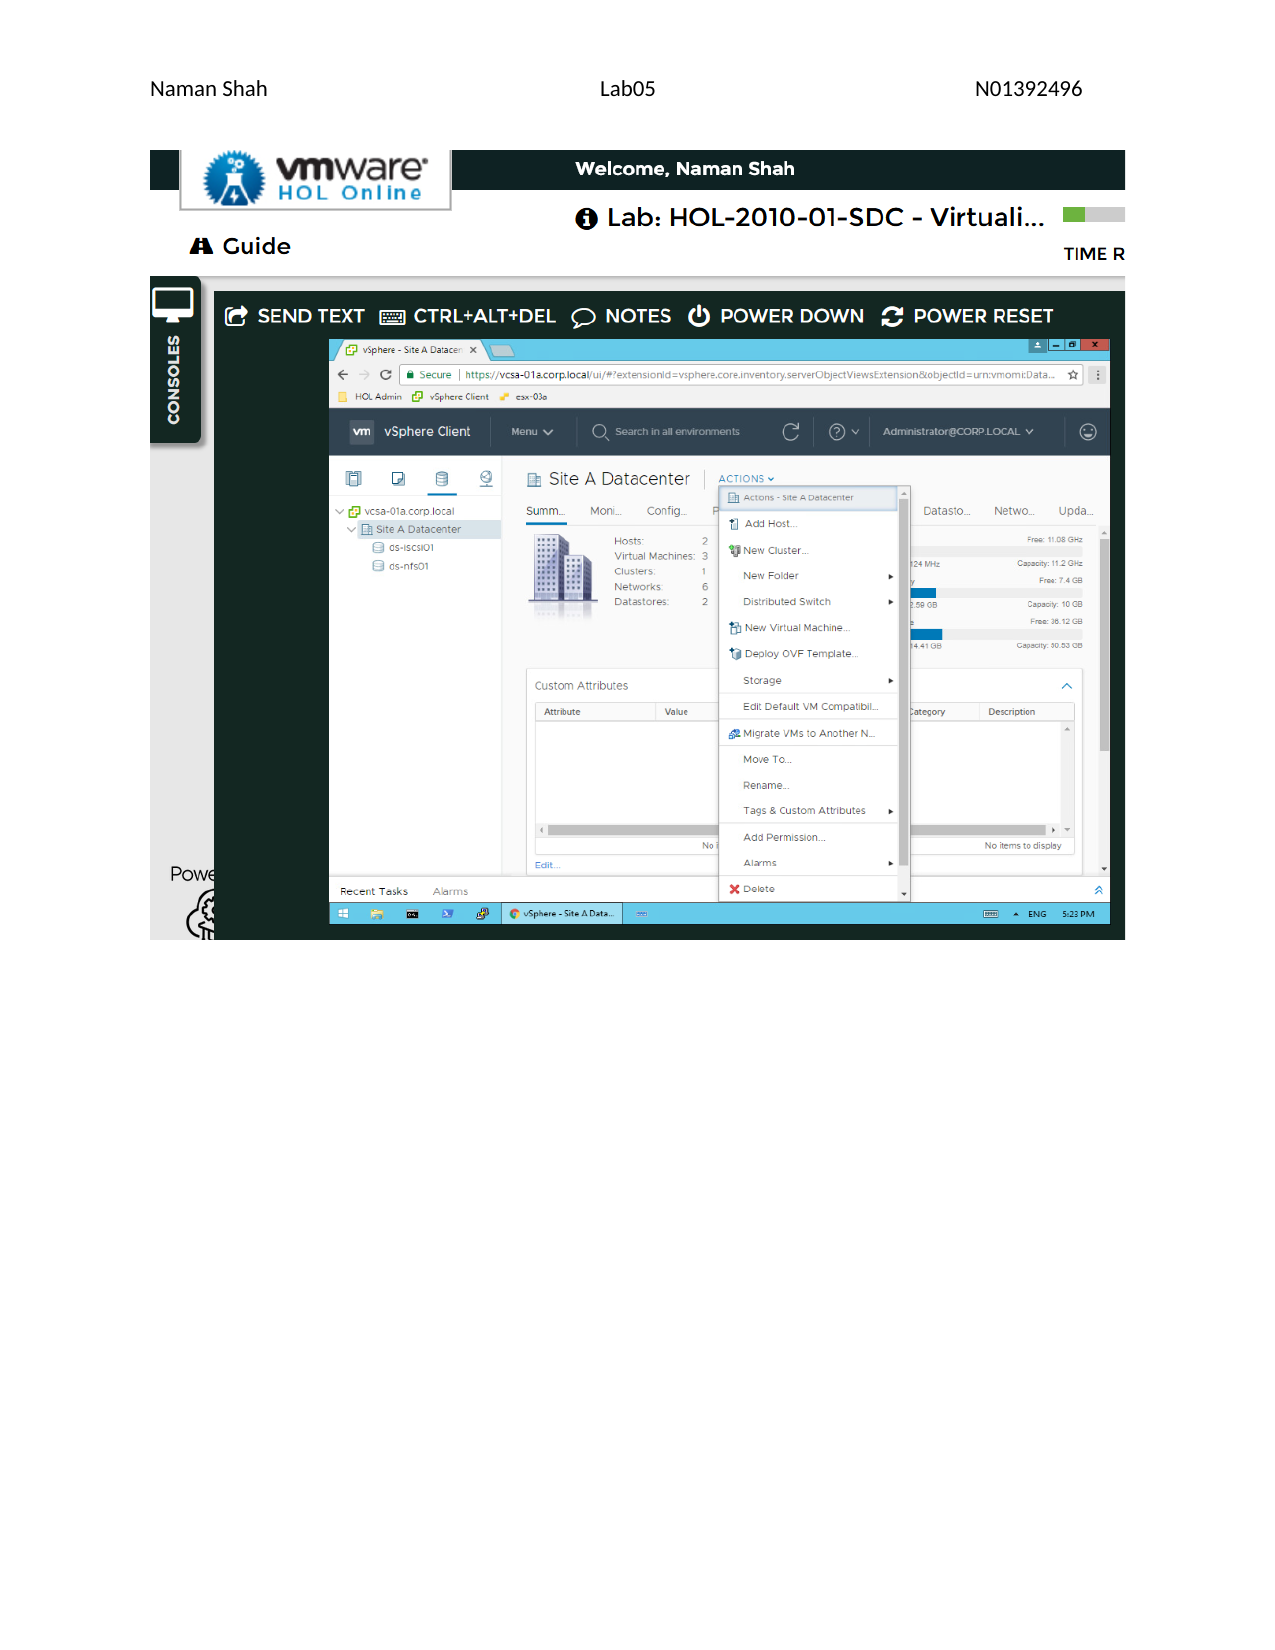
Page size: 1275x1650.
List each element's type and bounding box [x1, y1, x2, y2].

picture [150, 150, 1125, 940]
